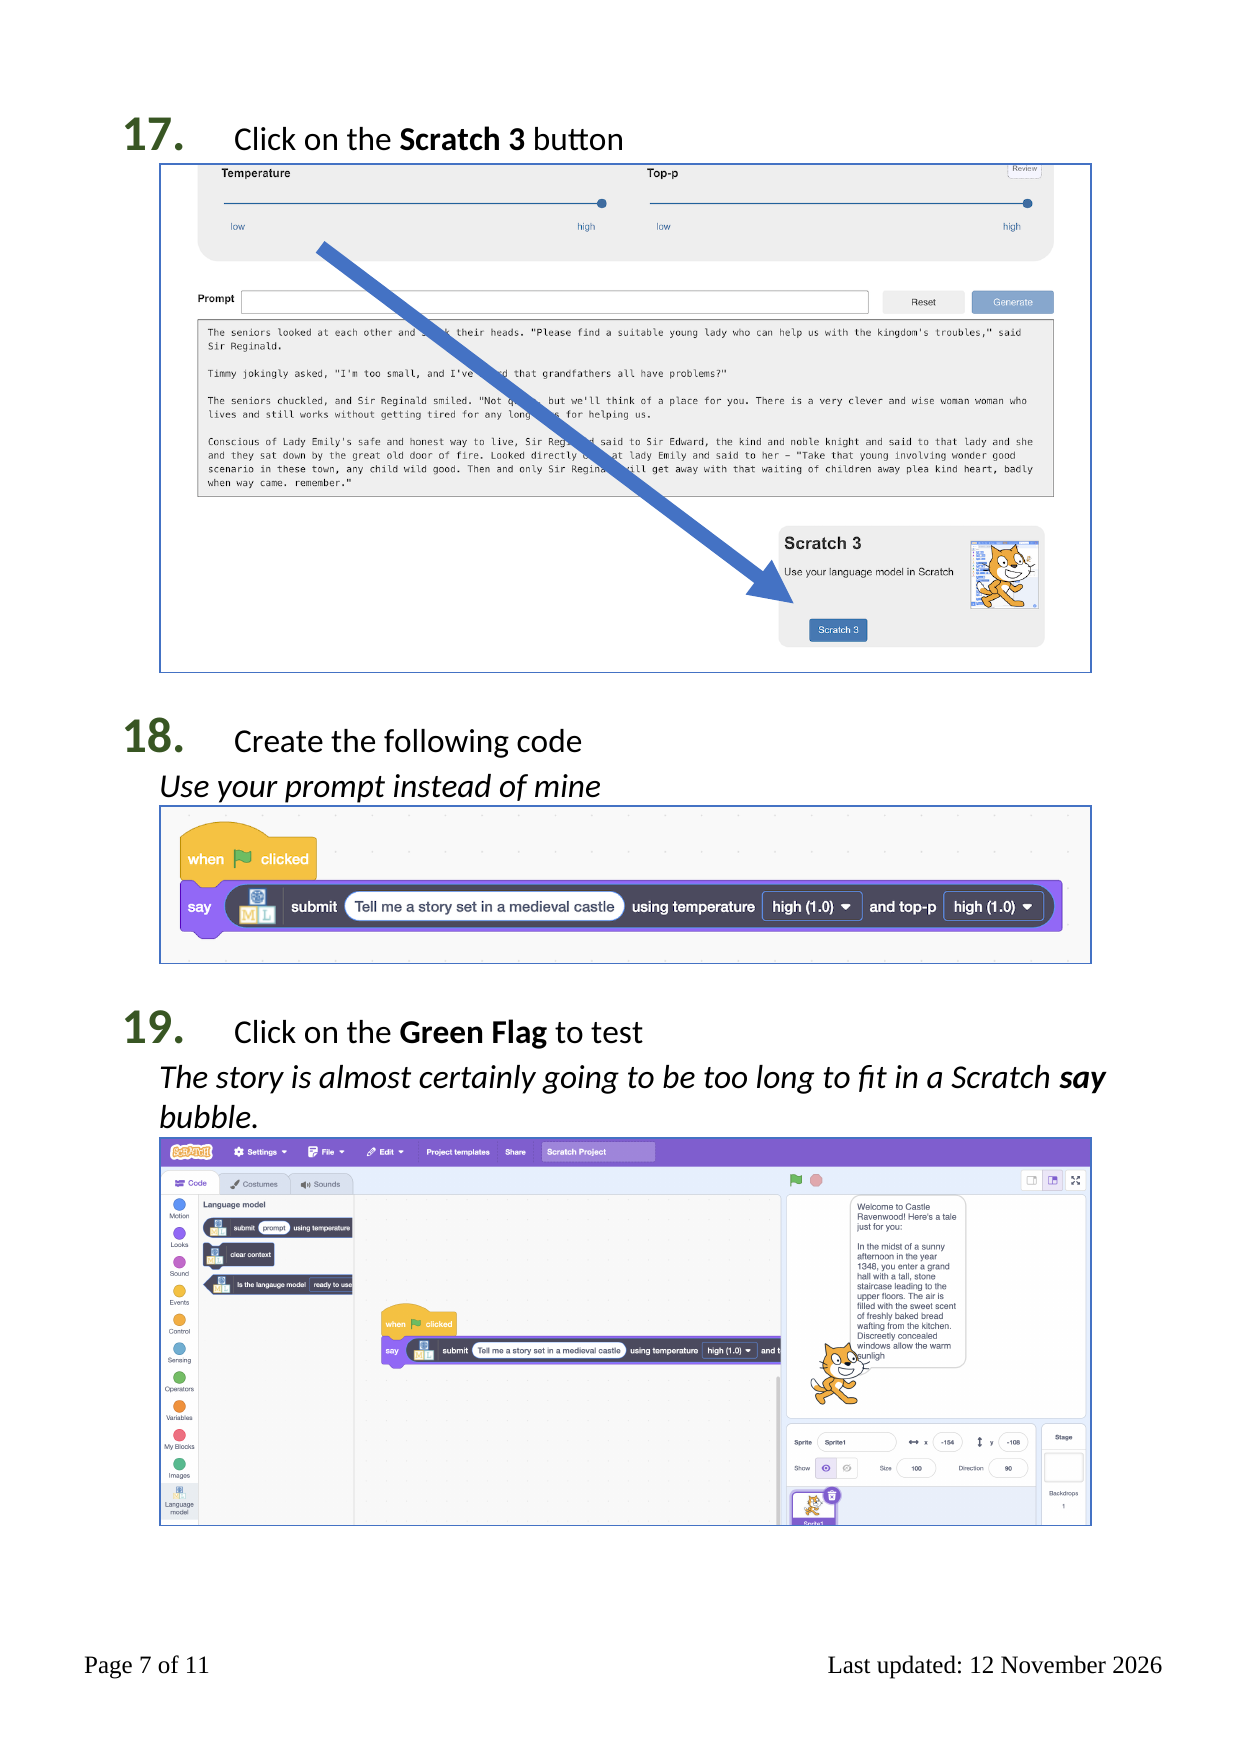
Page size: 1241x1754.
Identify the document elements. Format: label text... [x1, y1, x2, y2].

picture [161, 165, 1090, 672]
picture [161, 1139, 1090, 1525]
picture [161, 807, 1090, 963]
